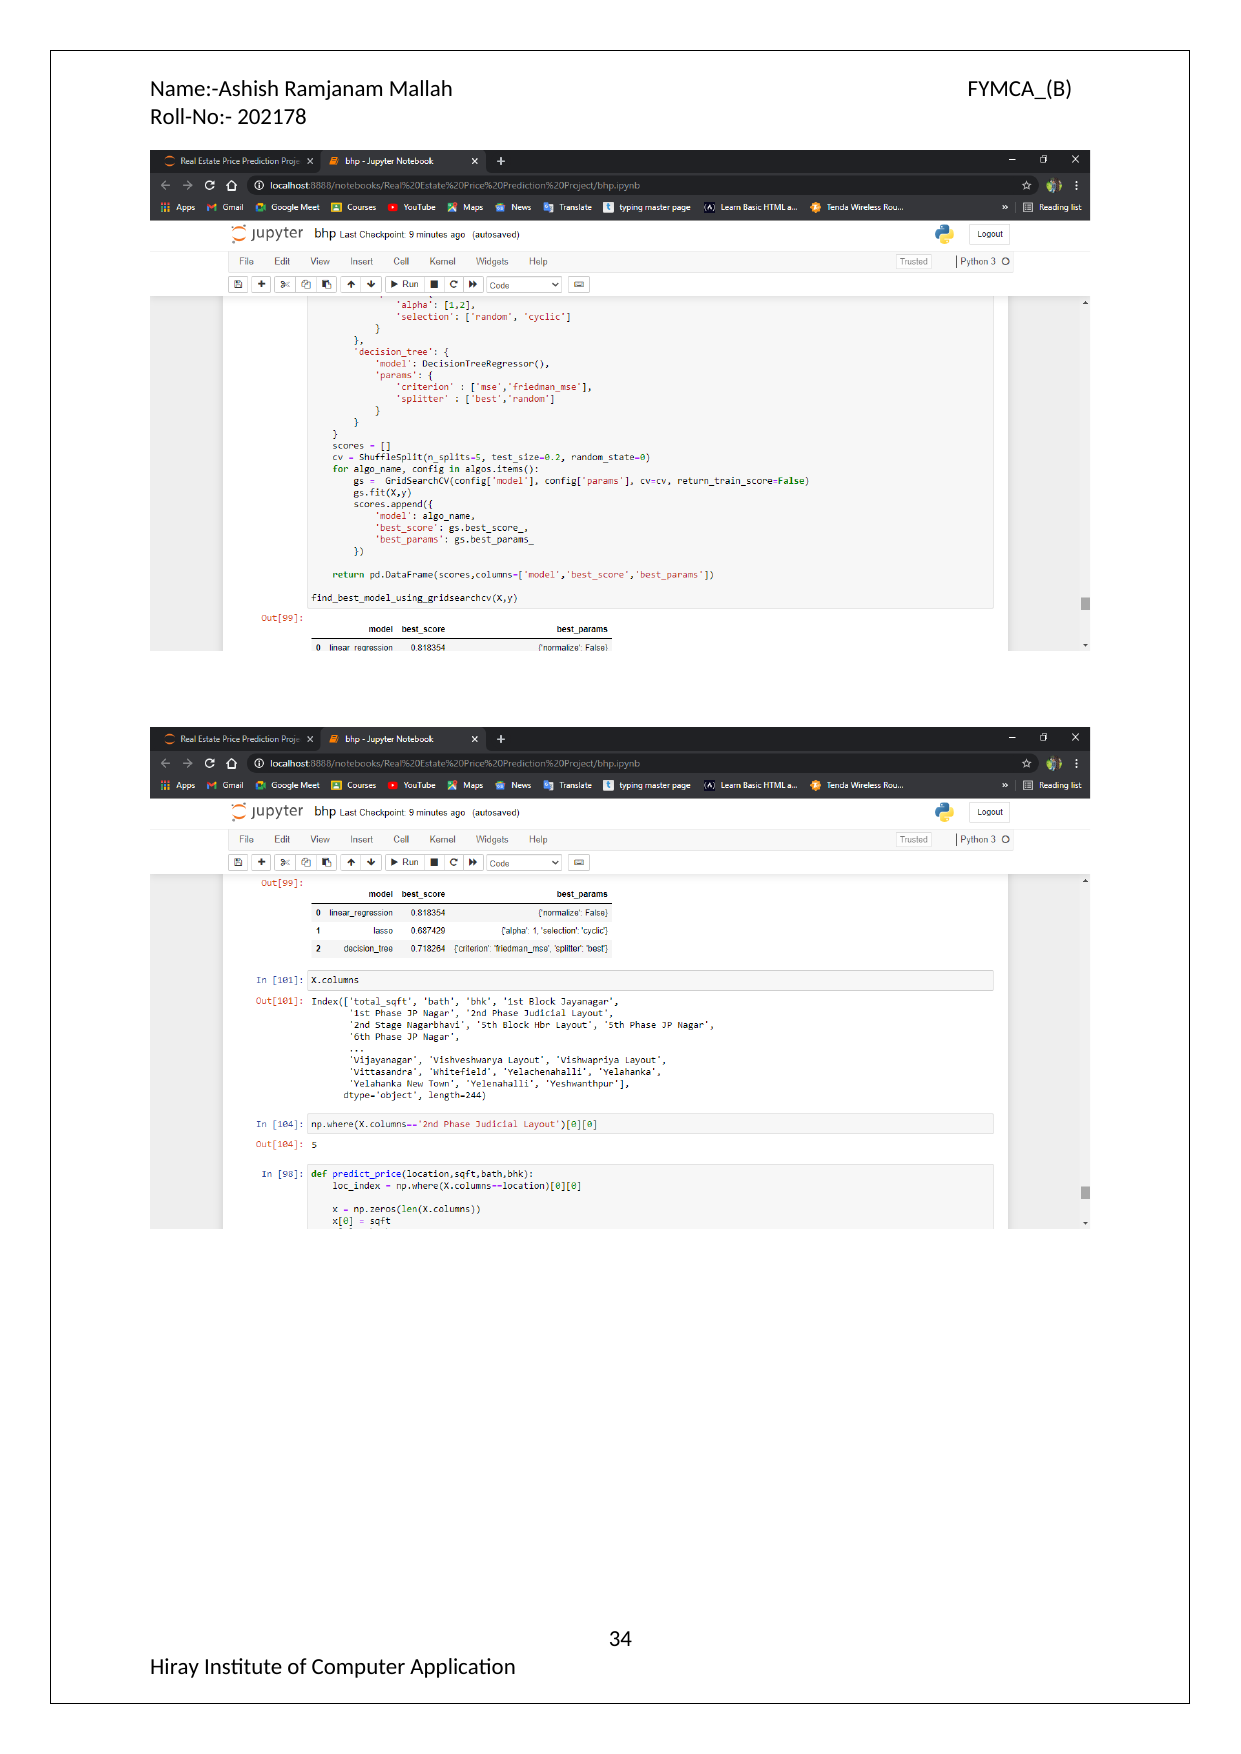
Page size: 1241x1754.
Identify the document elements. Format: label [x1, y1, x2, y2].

picture [150, 727, 1091, 1229]
picture [150, 150, 1091, 651]
